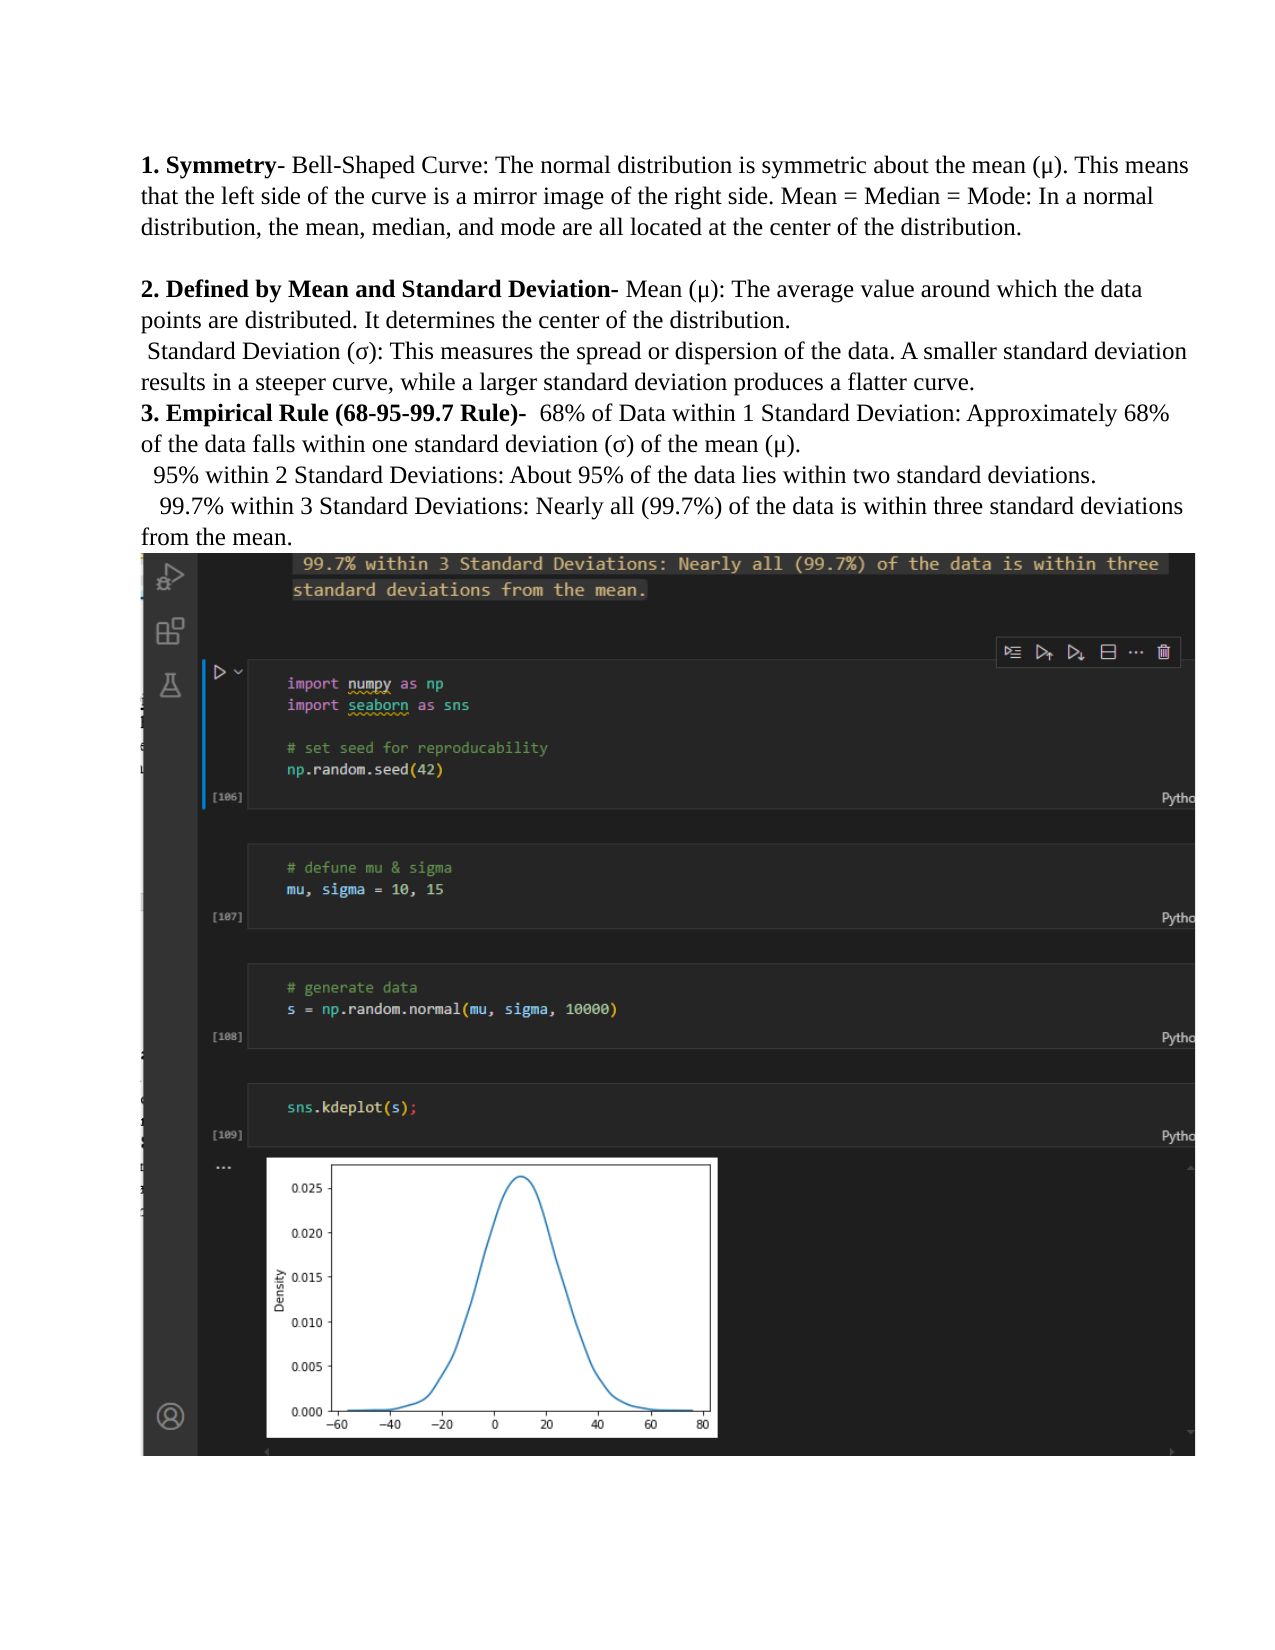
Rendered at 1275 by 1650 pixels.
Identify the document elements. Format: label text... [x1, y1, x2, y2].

list 2. Defined by Mean and Standard Deviation- Mean (μ): The average value around which the data points are distributed. It determines the center of the distribution. [141, 274, 1191, 334]
list 3. Empirical Rule (68-95-99.7 Rule)- 68% of Data within 1 Standard Deviation: Approximately 68% of the data falls within one standard deviation (σ) of the mean (μ). [141, 398, 1191, 458]
list 1. Symmetry- Bell-Shaped Curve: The normal distribution is symmetric about the mean (μ). This means that the left side of the curve is a mirror image of the right side. Mean = Median = Mode: In a normal distribution, the mean, median, and mode are all located at the center of the distribution. [141, 150, 1191, 241]
picture [140, 553, 1196, 1456]
list 99.7% within 3 Standard Deviations: Nearly all (99.7%) of the data is within three standard deviations from the mean. [141, 491, 1191, 551]
list 95% within 2 Standard Deviations: About 95% of the data lies within two standard deviations. [141, 460, 1191, 489]
list Standard Deviation (σ): This measures the spread or dispersion of the data. A smaller standard deviation results in a steeper curve, while a larger standard deviation produces a flatter curve. [141, 336, 1191, 396]
